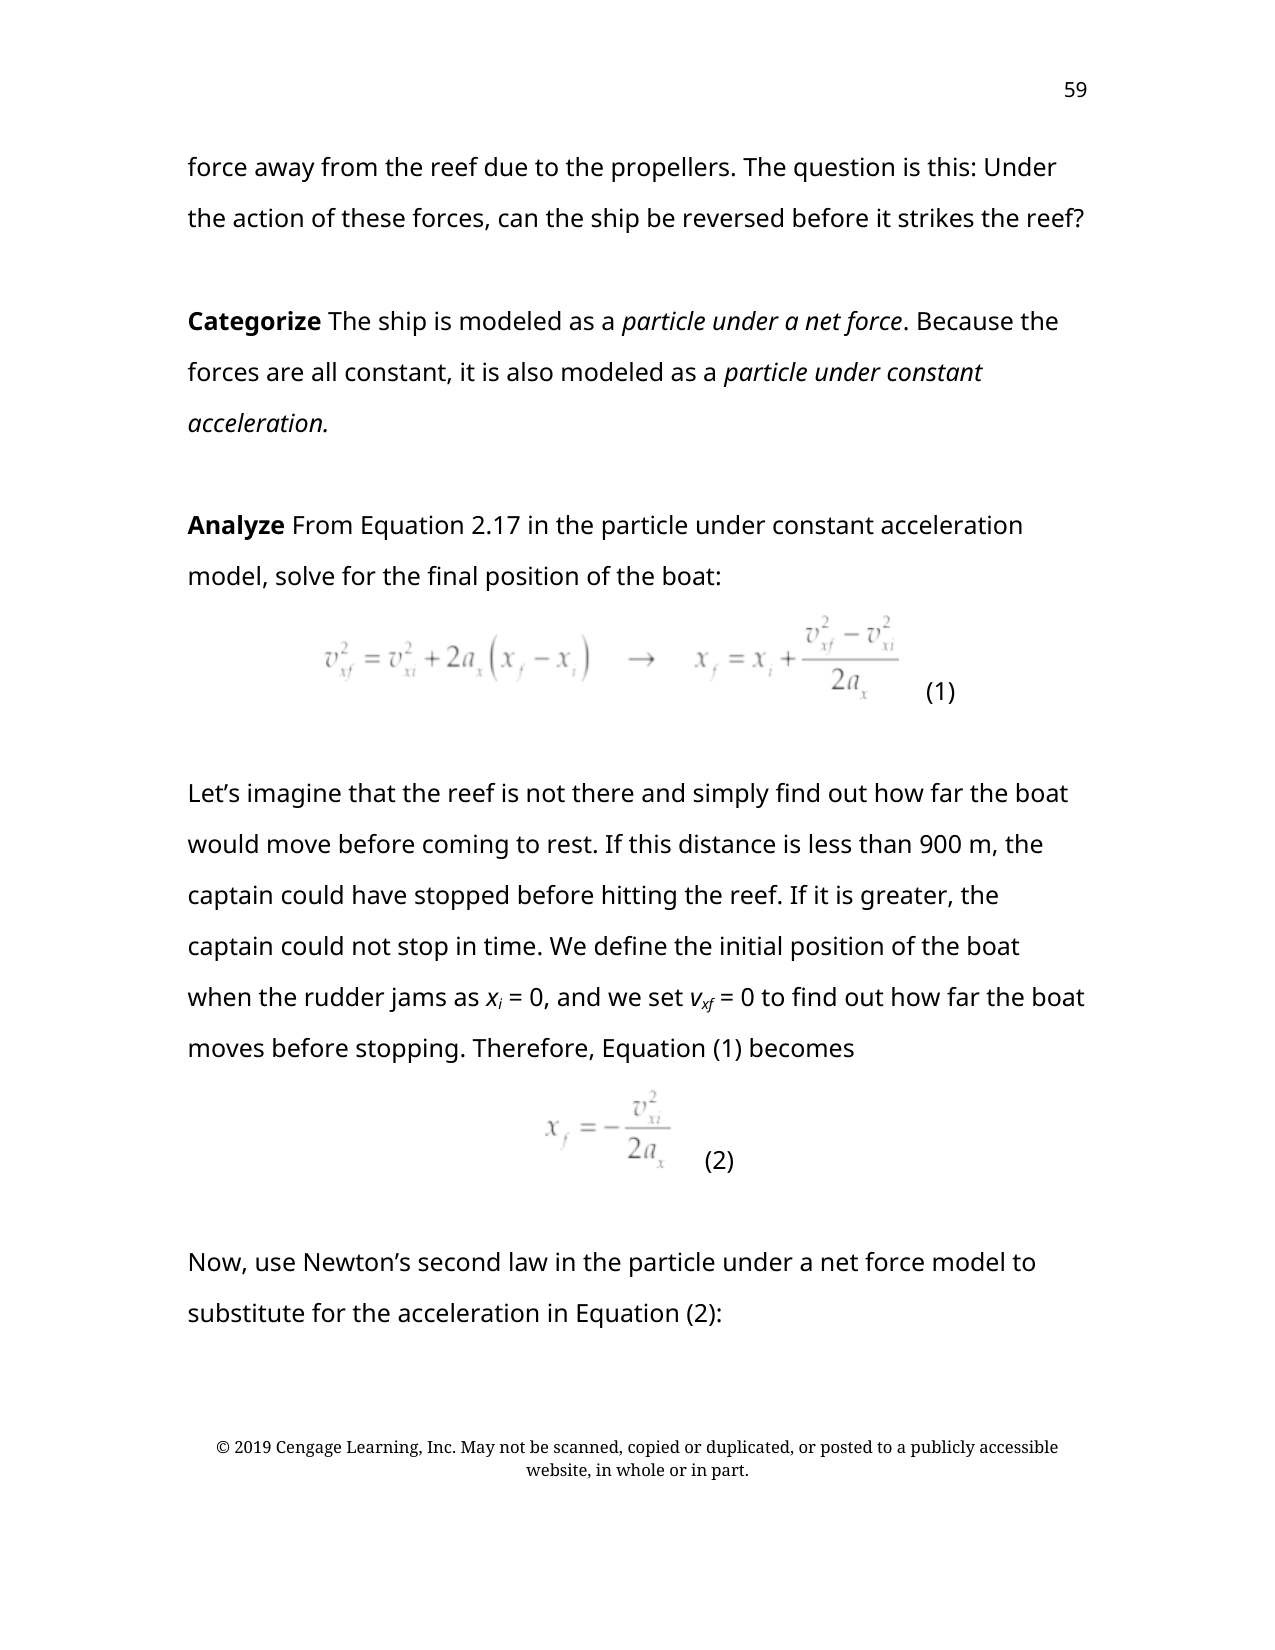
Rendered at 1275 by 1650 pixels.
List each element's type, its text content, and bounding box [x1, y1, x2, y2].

text (2) [187, 1082, 1087, 1177]
text Analyze From Equation 2.17 in the particle under constant acceleration model, solve for the final position of the boat: [187, 507, 1087, 592]
text Let’s imagine that the reef is not there and simply find out how far the boat would move before coming to rest. If this distance is less than 900 m, the captain could have stopped before hitting the reef. If it is greater, the captain could not stop in time. We define the initial position of the boat when the rudder jams as xi = 0, and we set vxf = 0 to find out how far the boat moves before stopping. Therefore, Equation (1) becomes [187, 776, 1087, 1065]
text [187, 150, 1087, 235]
text (1) [187, 609, 1087, 708]
text Categorize The ship is modeled as a particle under a net force. Because the forces are all constant, it is also modeled as a particle under constant acceleration. [187, 303, 1087, 439]
text Now, use Newton’s second law in the particle under a net force model to substitute for the acceleration in Equation (2): [187, 1245, 1087, 1330]
